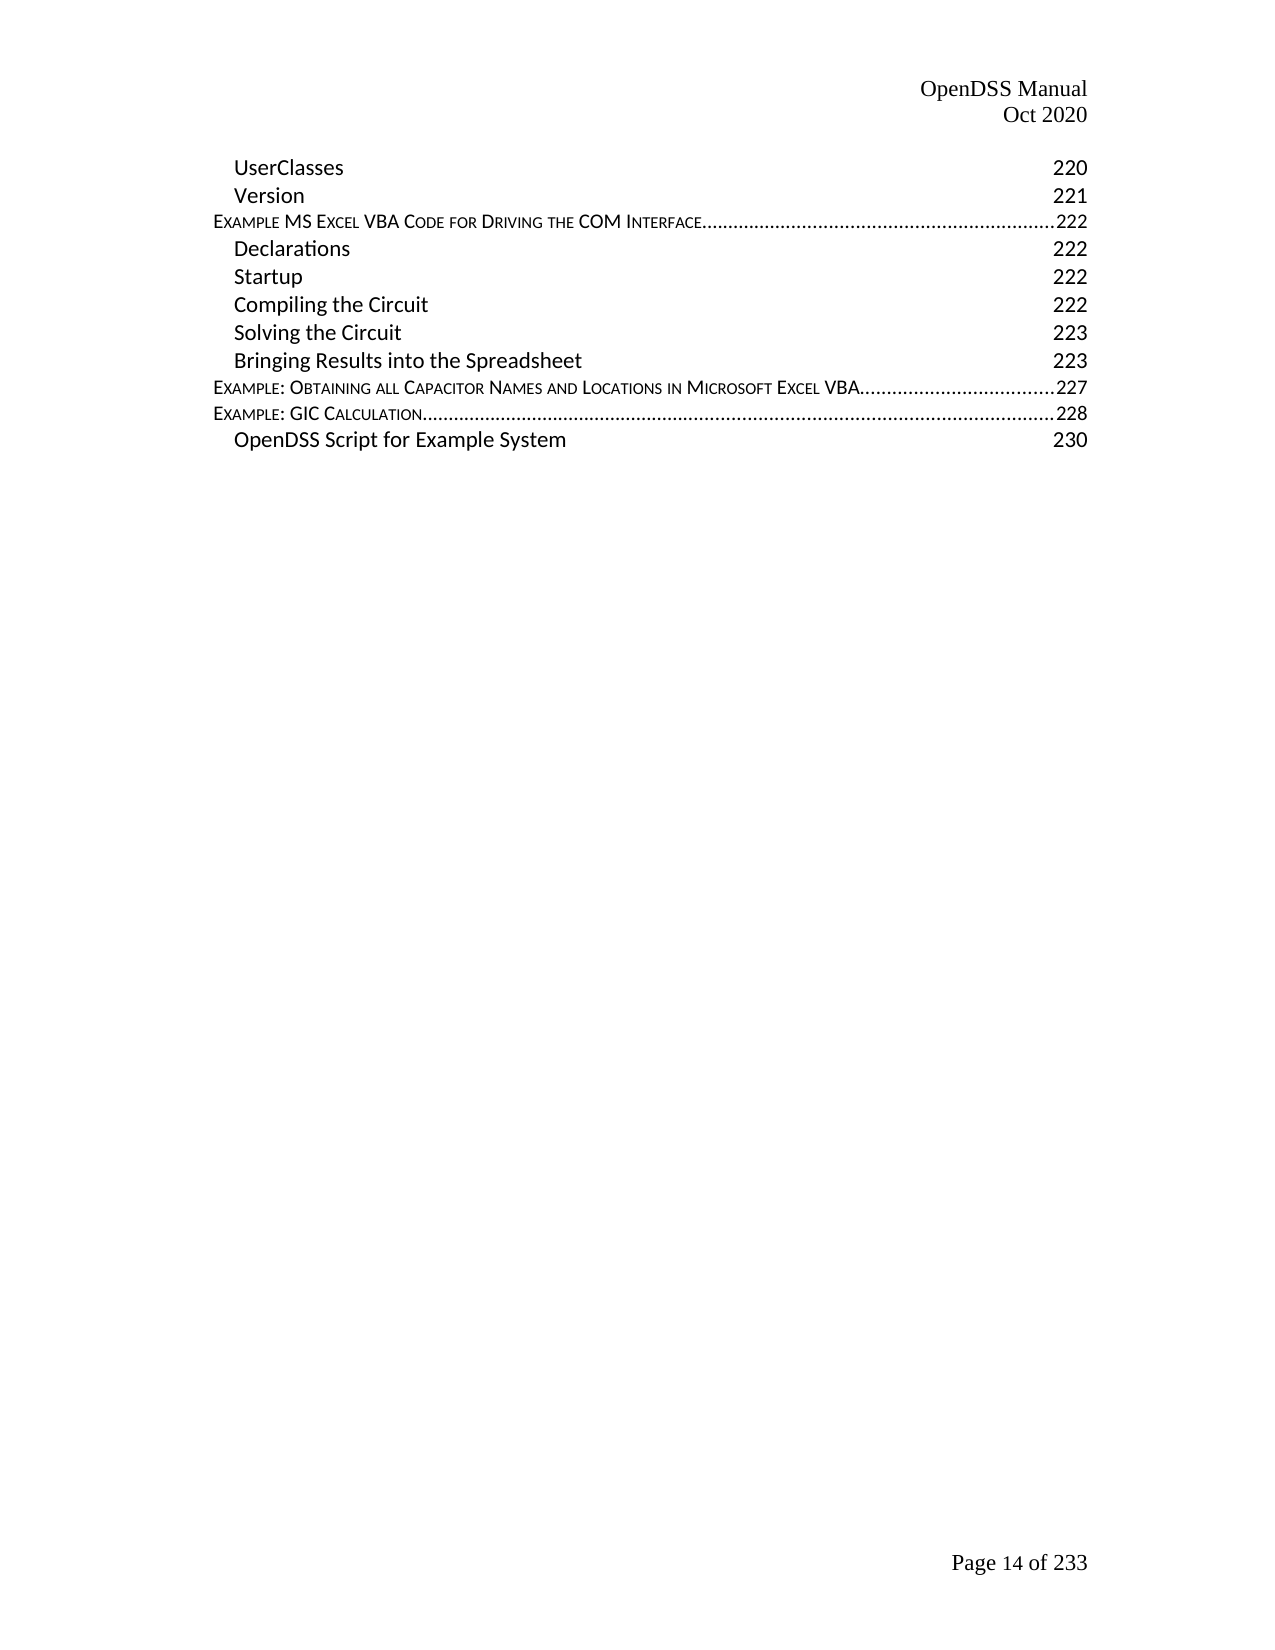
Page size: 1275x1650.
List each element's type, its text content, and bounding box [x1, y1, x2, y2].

text Example: Obtaining all Capacitor Names and Locations in Microsoft Excel VBA 227 [213, 374, 1087, 400]
text Solving the Circuit 223 [234, 318, 1087, 346]
text Example MS Excel VBA Code for Driving the COM Interface 222 [213, 209, 1087, 234]
text Compiling the Circuit 222 [234, 290, 1087, 318]
text Bringing Results into the Spreadsheet 223 [234, 346, 1087, 374]
text Startup 222 [234, 262, 1087, 290]
text OpenDSS Script for Example System 230 [234, 425, 1087, 453]
text Version 221 [234, 181, 1087, 209]
text Example: GIC Calculation 228 [213, 400, 1087, 425]
text UserClasses 220 [234, 153, 1087, 181]
text Declarations 222 [234, 234, 1087, 262]
